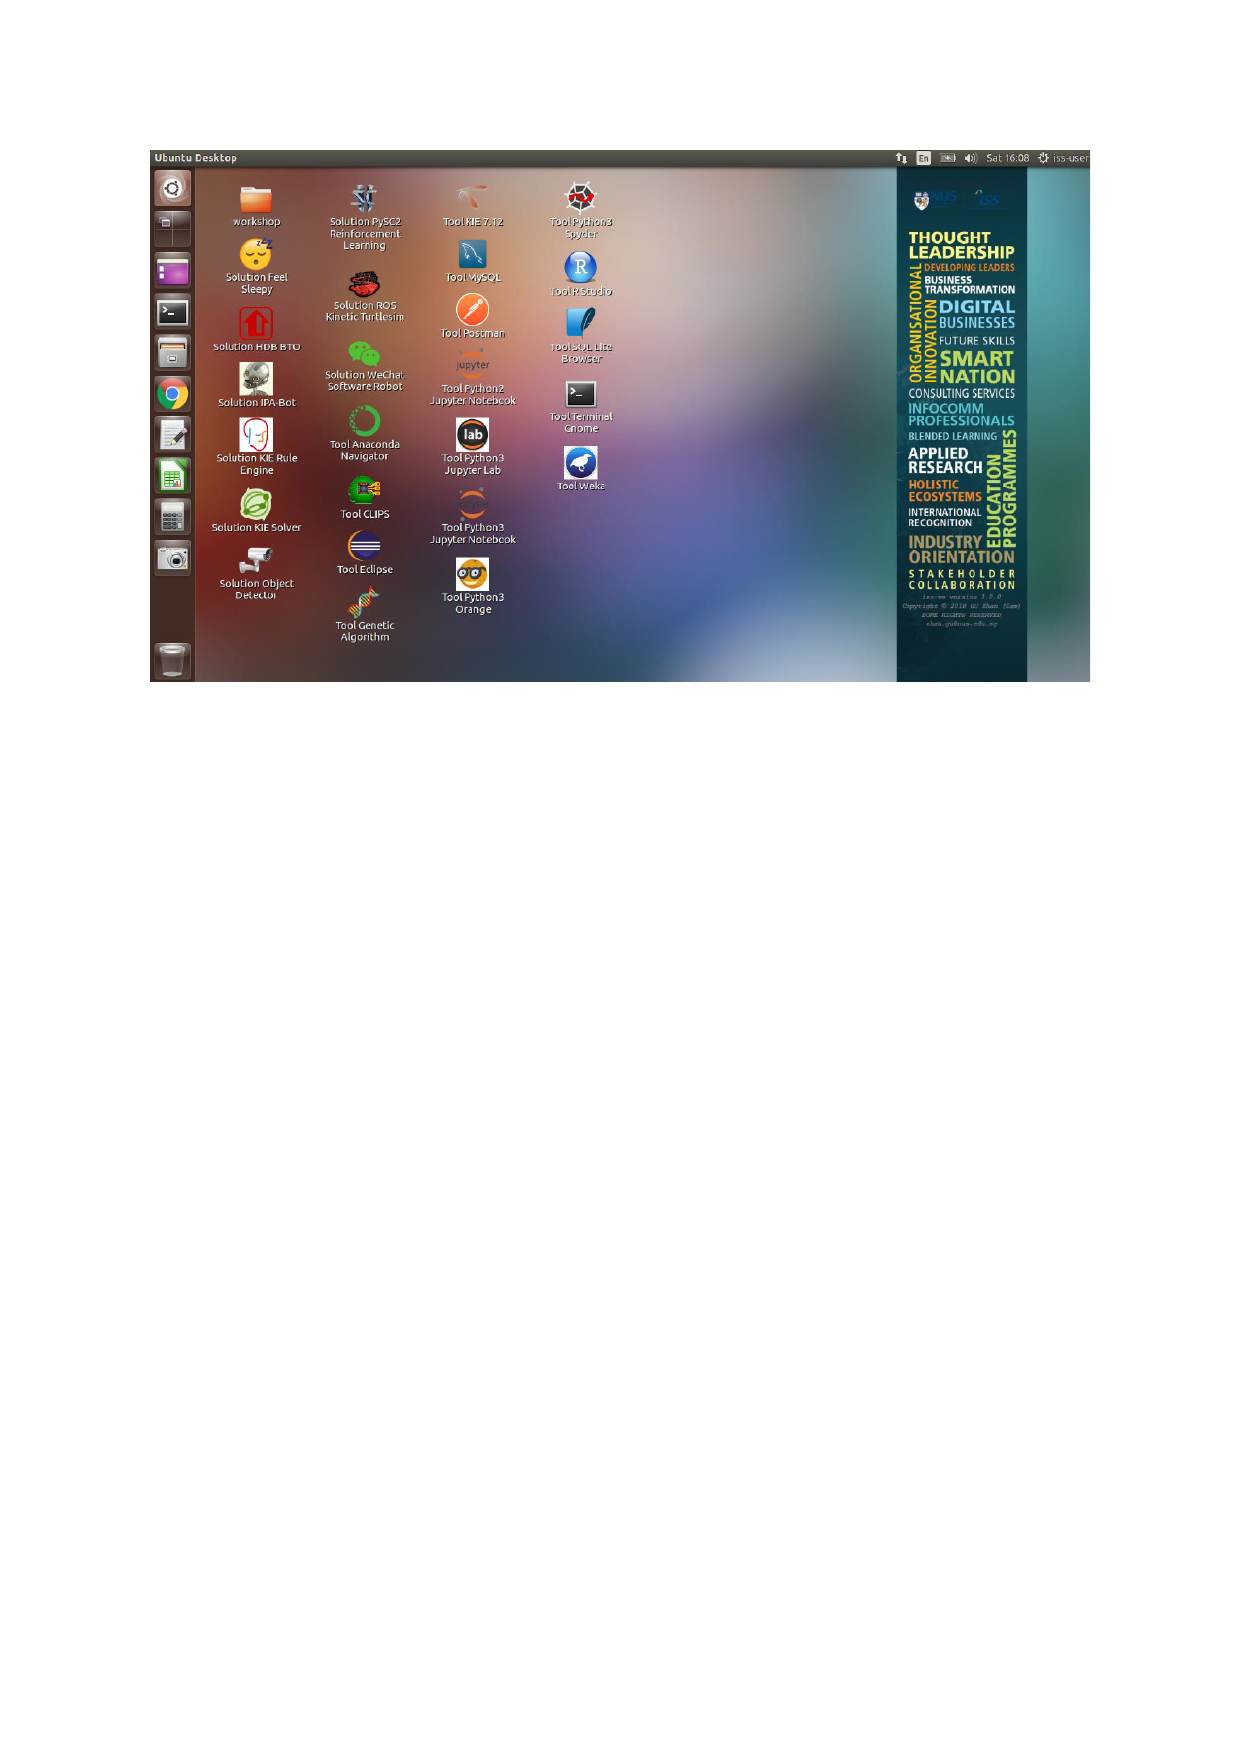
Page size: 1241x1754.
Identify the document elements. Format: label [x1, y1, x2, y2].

picture [150, 150, 1091, 682]
